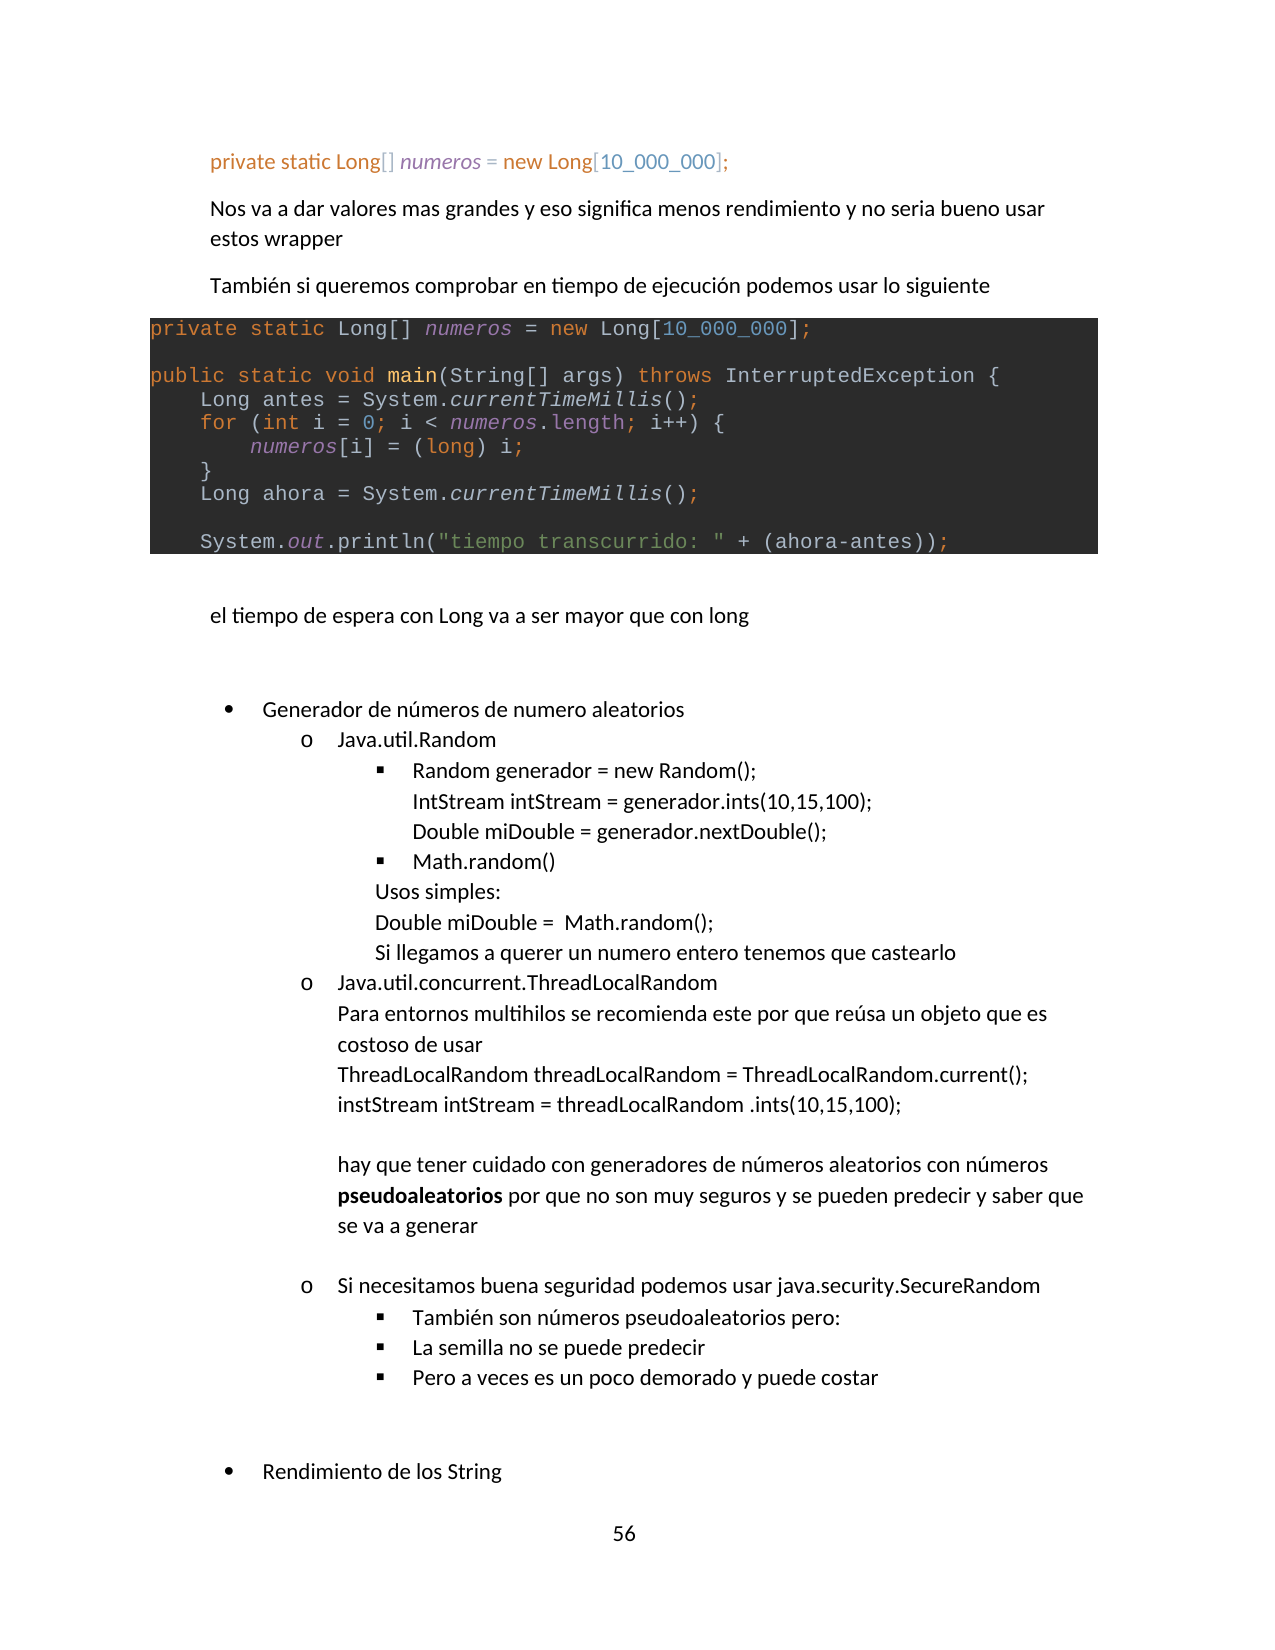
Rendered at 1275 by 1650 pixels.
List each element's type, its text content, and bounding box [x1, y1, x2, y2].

list La semilla no se puede predecir [375, 1333, 1098, 1361]
text private static Long[] numeros = new Long[10_000_000]; [210, 147, 1098, 175]
list Double miDouble = generador.nextDouble(); [360, 817, 1098, 845]
list Si necesitamos buena seguridad podemos usar java.security.SecureRandom [300, 1271, 1098, 1301]
list hay que tener cuidado con generadores de números aleatorios con números pseudoaleatorios por que no son muy seguros y se pueden predecir y saber que se va a generar [337, 1151, 1098, 1239]
list Para entornos multihilos se recomienda este por que reúsa un objeto que es costoso de usar [337, 999, 1098, 1058]
list También son números pseudoaleatorios pero: [375, 1303, 1098, 1331]
list ThreadLocalRandom threadLocalRandom = ThreadLocalRandom.current(); [337, 1060, 1098, 1088]
list Si llegamos a querer un numero entero tenemos que castearlo [337, 938, 1098, 966]
text También si queremos comprobar en tiempo de ejecución podemos usar lo siguiente [210, 271, 1098, 299]
list Generador de números de numero aleatorios [225, 695, 1098, 723]
text private static Long[] numeros = new Long[10_000_000]; public static void main(String[] args) throws InterruptedException { Long antes = System.currentTimeMillis(); for (int i = 0; i < numeros.length; i++) { numeros[i] = (long) i; } Long ahora = System.currentTimeMillis(); System.out.println("tiempo transcurrido: " + (ahora-antes)); [150, 318, 1098, 554]
list Rendimiento de los String [225, 1457, 1098, 1485]
text Nos va a dar valores mas grandes y eso significa menos rendimiento y no seria bueno usar estos wrapper [210, 194, 1098, 252]
list Math.random() [375, 847, 1098, 875]
list Usos simples: [337, 877, 1098, 905]
list Java.util.concurrent.ThreadLocalRandom [300, 968, 1098, 997]
list instStream intStream = threadLocalRandom .ints(10,15,100); [337, 1090, 1098, 1118]
list Java.util.Random [300, 725, 1098, 754]
text el tiempo de espera con Long va a ser mayor que con long [210, 601, 1098, 629]
list Pero a veces es un poco demorado y puede costar [375, 1363, 1098, 1391]
list IntStream intStream = generador.ints(10,15,100); [360, 787, 1098, 815]
list Double miDouble = Math.random(); [337, 908, 1098, 936]
list Random generador = new Random(); [375, 757, 1098, 784]
